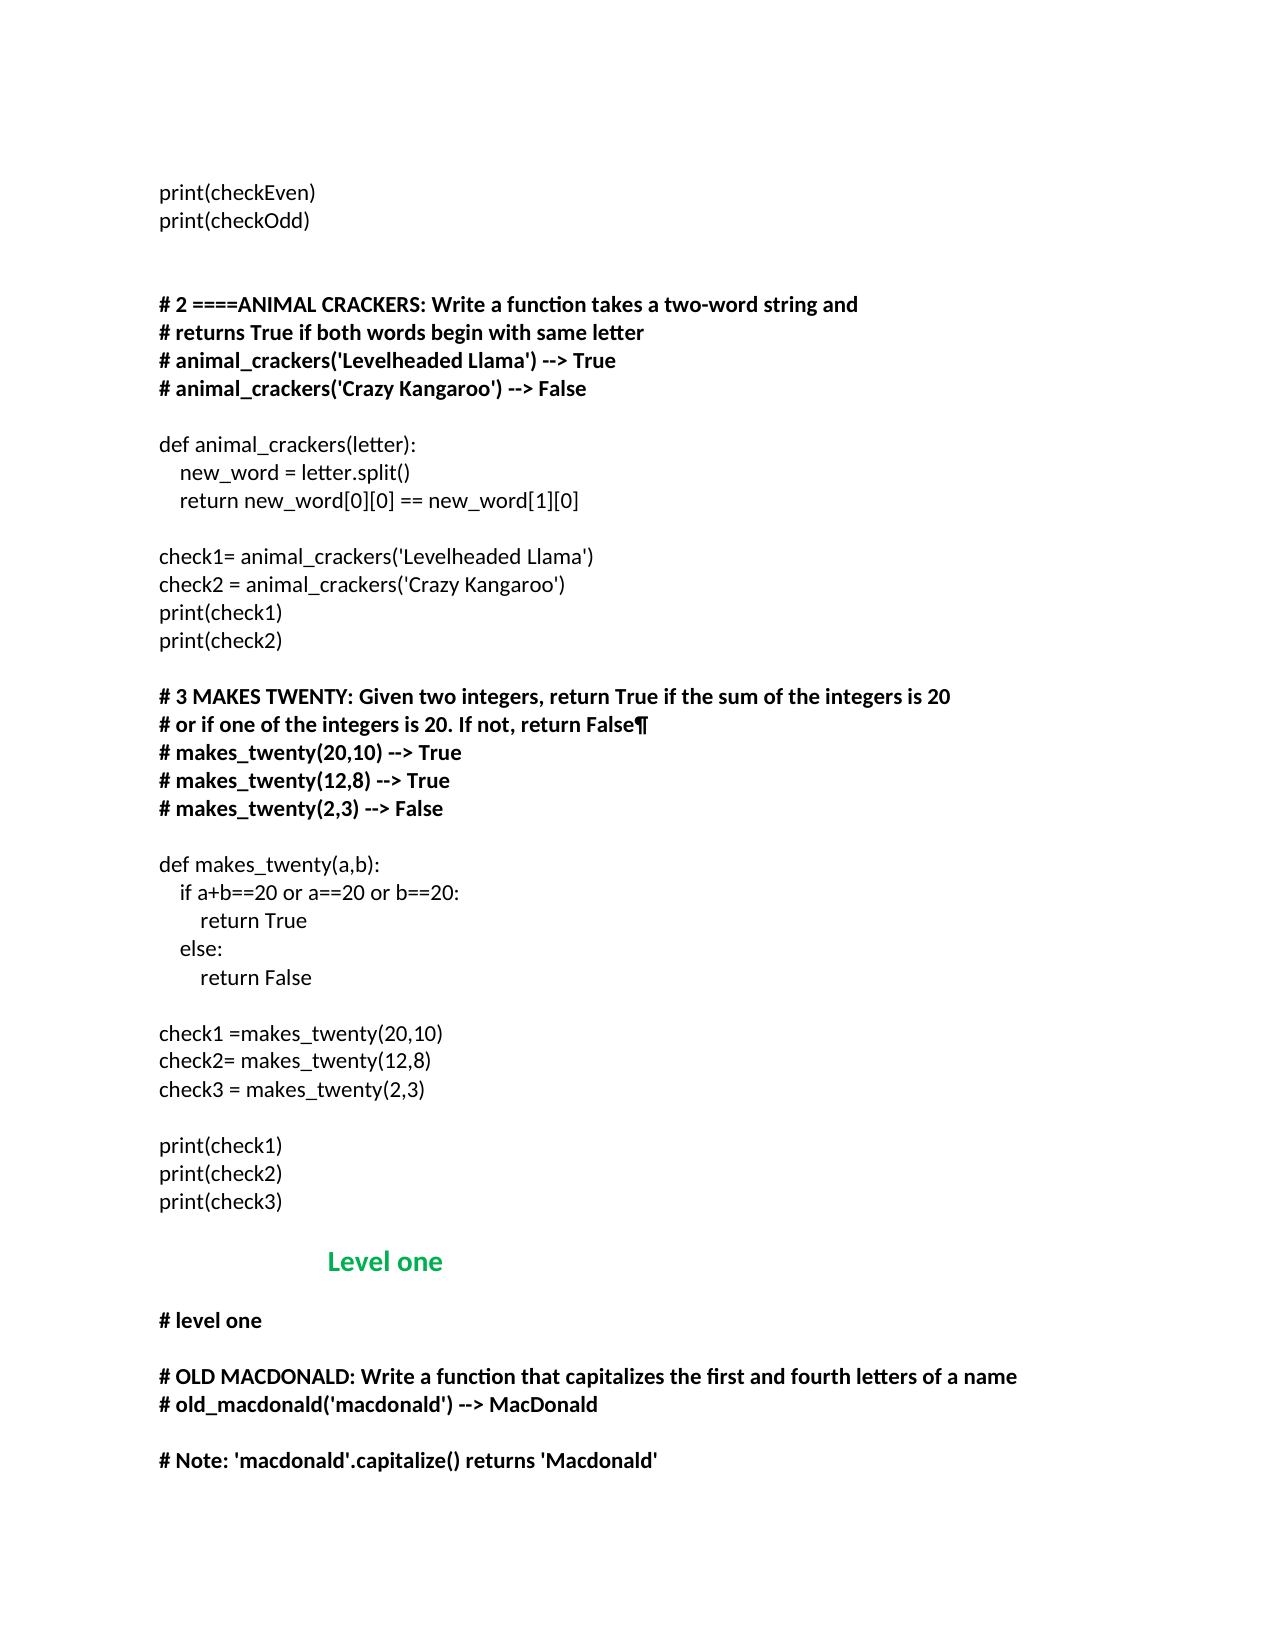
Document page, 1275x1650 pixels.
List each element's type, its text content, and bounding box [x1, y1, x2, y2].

text print(check3) [159, 1187, 1125, 1215]
text # or if one of the integers is 20. If not, return False¶ [159, 710, 1125, 738]
text # animal_crackers('Crazy Kangaroo') --> False [159, 374, 1125, 402]
text print(check2) [159, 1159, 1125, 1187]
text # makes_twenty(12,8) --> True [159, 766, 1125, 794]
text if a+b==20 or a==20 or b==20: [159, 878, 1125, 907]
text check2 = animal_crackers('Crazy Kangaroo') [159, 570, 1125, 598]
text # makes_twenty(20,10) --> True [159, 738, 1125, 766]
text # old_macdonald('macdonald') --> MacDonald [159, 1391, 1125, 1418]
text print(checkOdd) [159, 206, 1125, 234]
text print(check1) [159, 598, 1125, 626]
text return False [159, 963, 1125, 991]
text # 2 ====ANIMAL CRACKERS: Write a function takes a two-word string and [159, 290, 1125, 318]
text # OLD MACDONALD: Write a function that capitalizes the first and fourth letters of a name [159, 1362, 1125, 1391]
text # level one [159, 1306, 1125, 1334]
text return True [159, 907, 1125, 934]
text # makes_twenty(2,3) --> False [159, 794, 1125, 822]
text # animal_crackers('Levelheaded Llama') --> True [159, 346, 1125, 374]
text print(checkEven) [159, 178, 1125, 206]
text else: [159, 934, 1125, 963]
text # returns True if both words begin with same letter [159, 318, 1125, 346]
text def makes_twenty(a,b): [159, 851, 1125, 878]
text # Note: 'macdonald'.capitalize() returns 'Macdonald' [159, 1447, 1125, 1474]
text Level one [328, 1243, 1125, 1278]
text check1= animal_crackers('Levelheaded Llama') [159, 542, 1125, 570]
text new_word = letter.split() [159, 458, 1125, 486]
text print(check2) [159, 626, 1125, 654]
text def animal_crackers(letter): [159, 430, 1125, 458]
text check3 = makes_twenty(2,3) [159, 1075, 1125, 1103]
text check1 =makes_twenty(20,10) [159, 1019, 1125, 1047]
text # 3 MAKES TWENTY: Given two integers, return True if the sum of the integers is 20 [159, 682, 1125, 710]
text return new_word[0][0] == new_word[1][0] [159, 486, 1125, 514]
text check2= makes_twenty(12,8) [159, 1047, 1125, 1075]
text print(check1) [159, 1131, 1125, 1159]
